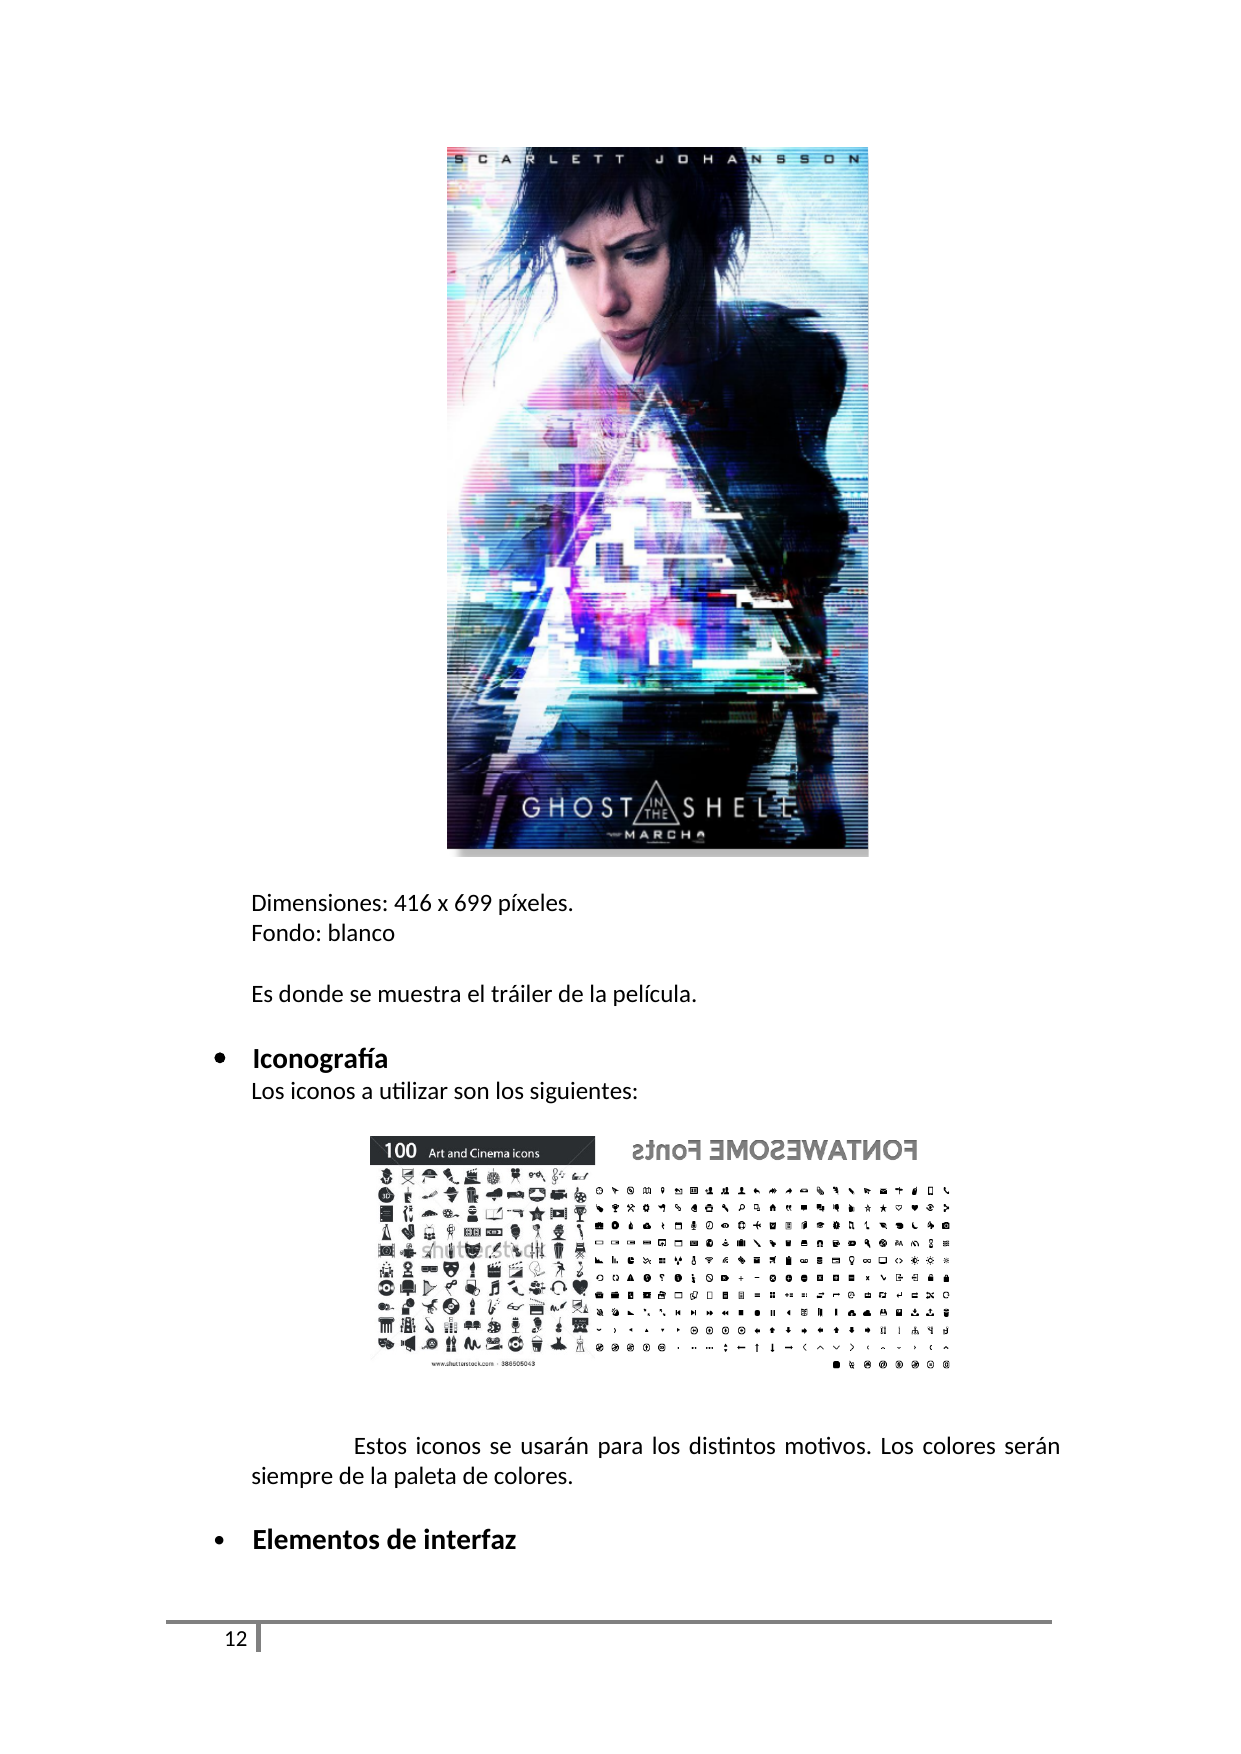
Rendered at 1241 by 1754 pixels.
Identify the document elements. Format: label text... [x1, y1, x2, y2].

text Es donde se muestra el tráiler de la película. [251, 979, 1063, 1009]
picture [445, 147, 869, 857]
text Dimensiones: 416 x 699 píxeles. [251, 887, 1063, 918]
picture [370, 1136, 950, 1369]
list Elementos de interfaz [215, 1521, 1063, 1557]
list Iconografía [215, 1040, 1063, 1075]
text Fondo: blanco [251, 918, 1063, 948]
text Los iconos a utilizar son los siguientes: [251, 1075, 1063, 1106]
text Estos iconos se usarán para los distintos motivos. Los colores serán siempre de la paleta de colores. [251, 1430, 1063, 1491]
